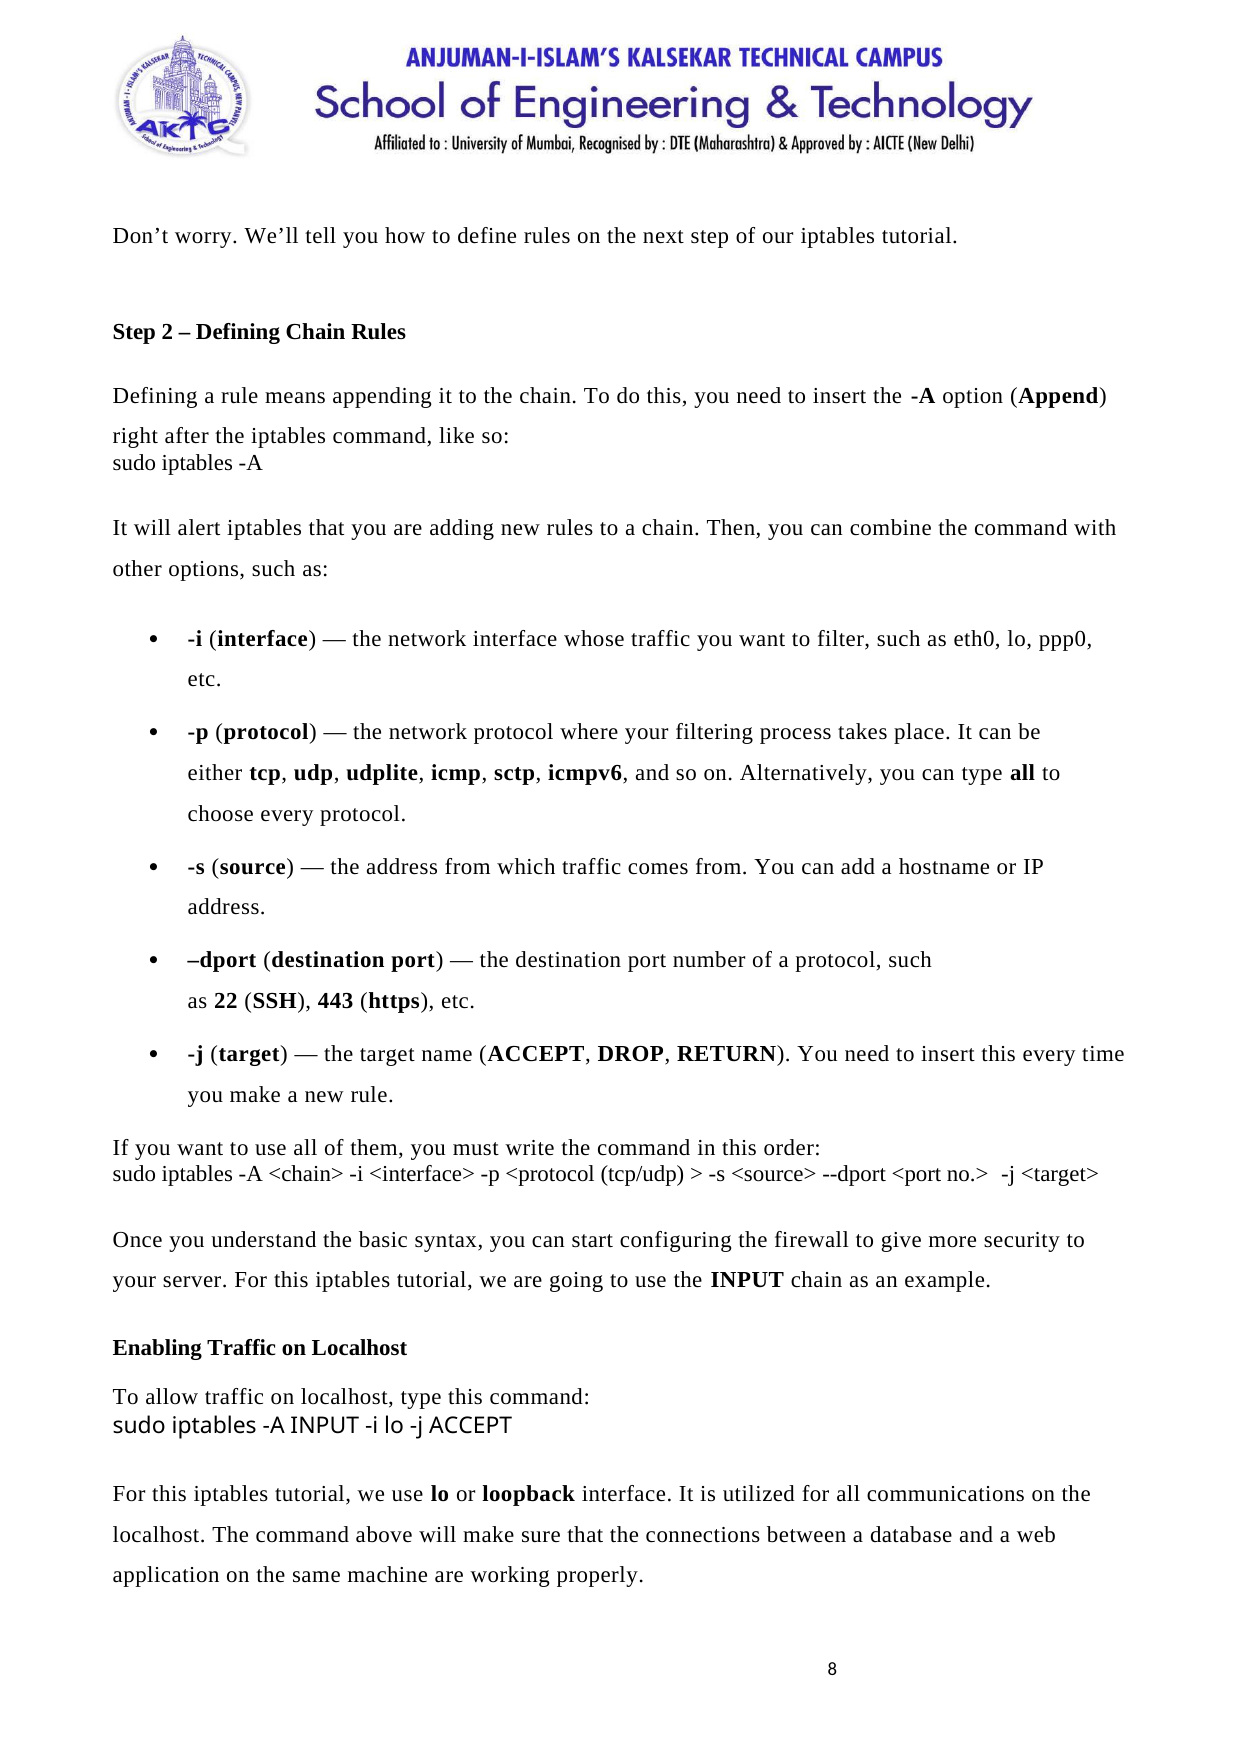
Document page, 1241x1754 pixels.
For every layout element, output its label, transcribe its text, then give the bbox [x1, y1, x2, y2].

text Once you understand the basic syntax, you can start configuring the firewall to give more security to your server. For this iptables tutorial, we are going to use the INPUT chain as an example. [112, 1211, 1128, 1293]
text Defining a rule means appending it to the chain. To do this, you need to insert the -A option (Append) right after the iptables command, like so: [112, 368, 1128, 449]
list -i (interface) — the network interface whose traffic you want to filter, such as eth0, lo, ppp0, etc. [150, 610, 1128, 692]
list -p (protocol) — the network protocol where your filtering process takes place. It can be either tcp, udp, udplite, icmp, sctp, icmpv6, and so on. Alternatively, you can type all to choose every protocol. [150, 704, 1128, 826]
subtitle Enabling Traffic on Localhost [112, 1308, 1128, 1361]
subtitle Step 2 – Defining Chain Rules [112, 288, 1128, 344]
picture [106, 33, 1112, 161]
text If you want to use all of them, you must write the command in this order: [112, 1120, 1128, 1160]
list –dport (destination port) — the destination port number of a protocol, such as 22 (SSH), 443 (https), etc. [150, 932, 1128, 1013]
text sudo iptables -A [112, 449, 1128, 475]
text sudo iptables -A <chain> -i <interface> -p <protocol (tcp/udp) > -s <source> --dport <port no.> -j <target> [112, 1160, 1128, 1187]
text Don’t worry. We’ll tell you how to define rules on the next step of our iptables tutorial. [112, 208, 1128, 249]
text It will alert iptables that you are adding new rules to a chain. Then, you can combine the command with other options, such as: [112, 500, 1128, 581]
text To allow traffic on localhost, type this command: [112, 1368, 1128, 1409]
list -s (source) — the address from which traffic comes from. You can add a hostname or IP address. [150, 838, 1128, 920]
text sudo iptables -A INPUT -i lo -j ACCEPT [112, 1409, 1128, 1440]
list -j (target) — the target name (ACCEPT, DROP, RETURN). You need to insert this every time you make a new rule. [150, 1026, 1128, 1107]
text For this iptables tutorial, we use lo or loopback interface. It is utilized for all communications on the localhost. The command above will make sure that the connections between a database and a web application on the same machine are working properly. [112, 1466, 1128, 1588]
